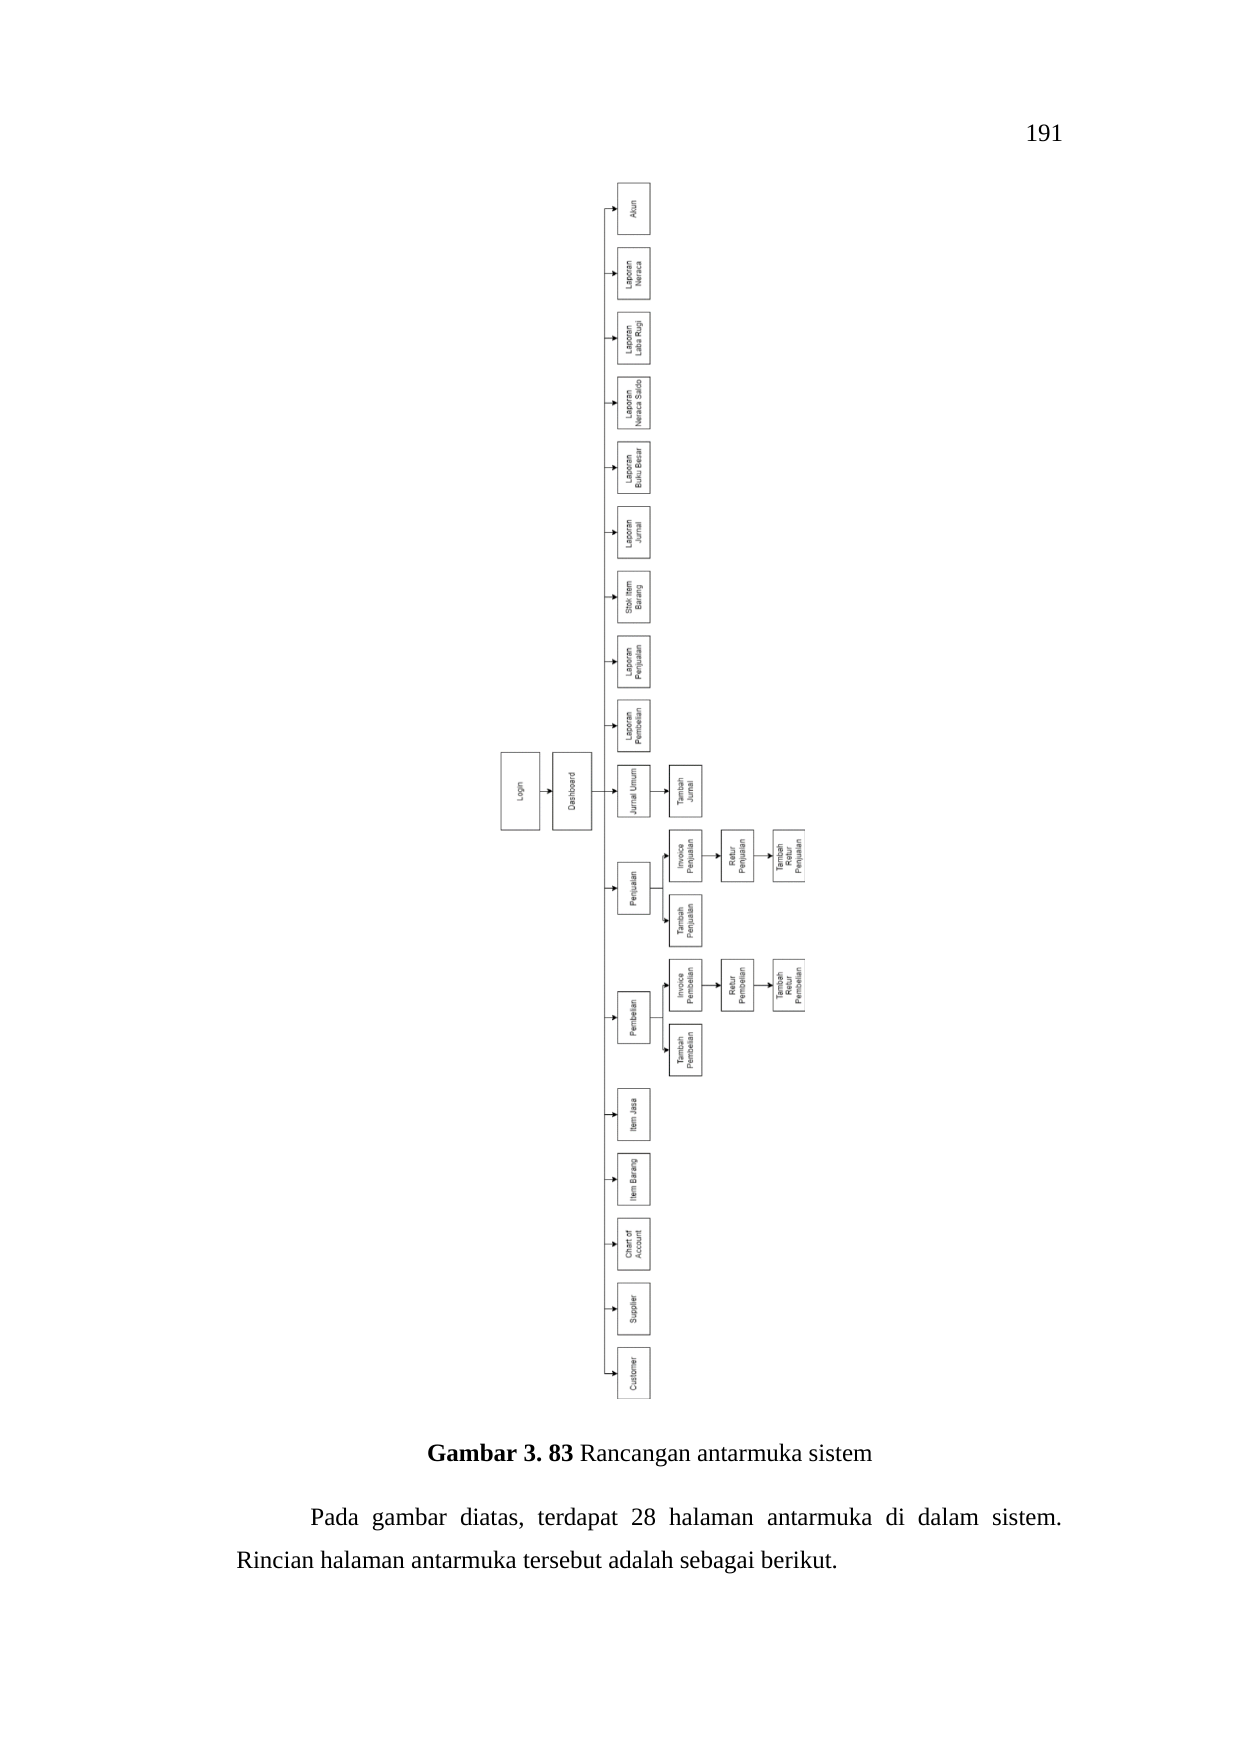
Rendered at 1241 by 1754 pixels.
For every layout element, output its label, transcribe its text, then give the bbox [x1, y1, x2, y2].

text Pada gambar diatas, terdapat 28 halaman antarmuka di dalam sistem. Rincian halaman antarmuka tersebut adalah sebagai berikut. [236, 1502, 1063, 1574]
picture [501, 184, 805, 1398]
text Gambar 3. 83 Rancangan antarmuka sistem [236, 1438, 1063, 1467]
